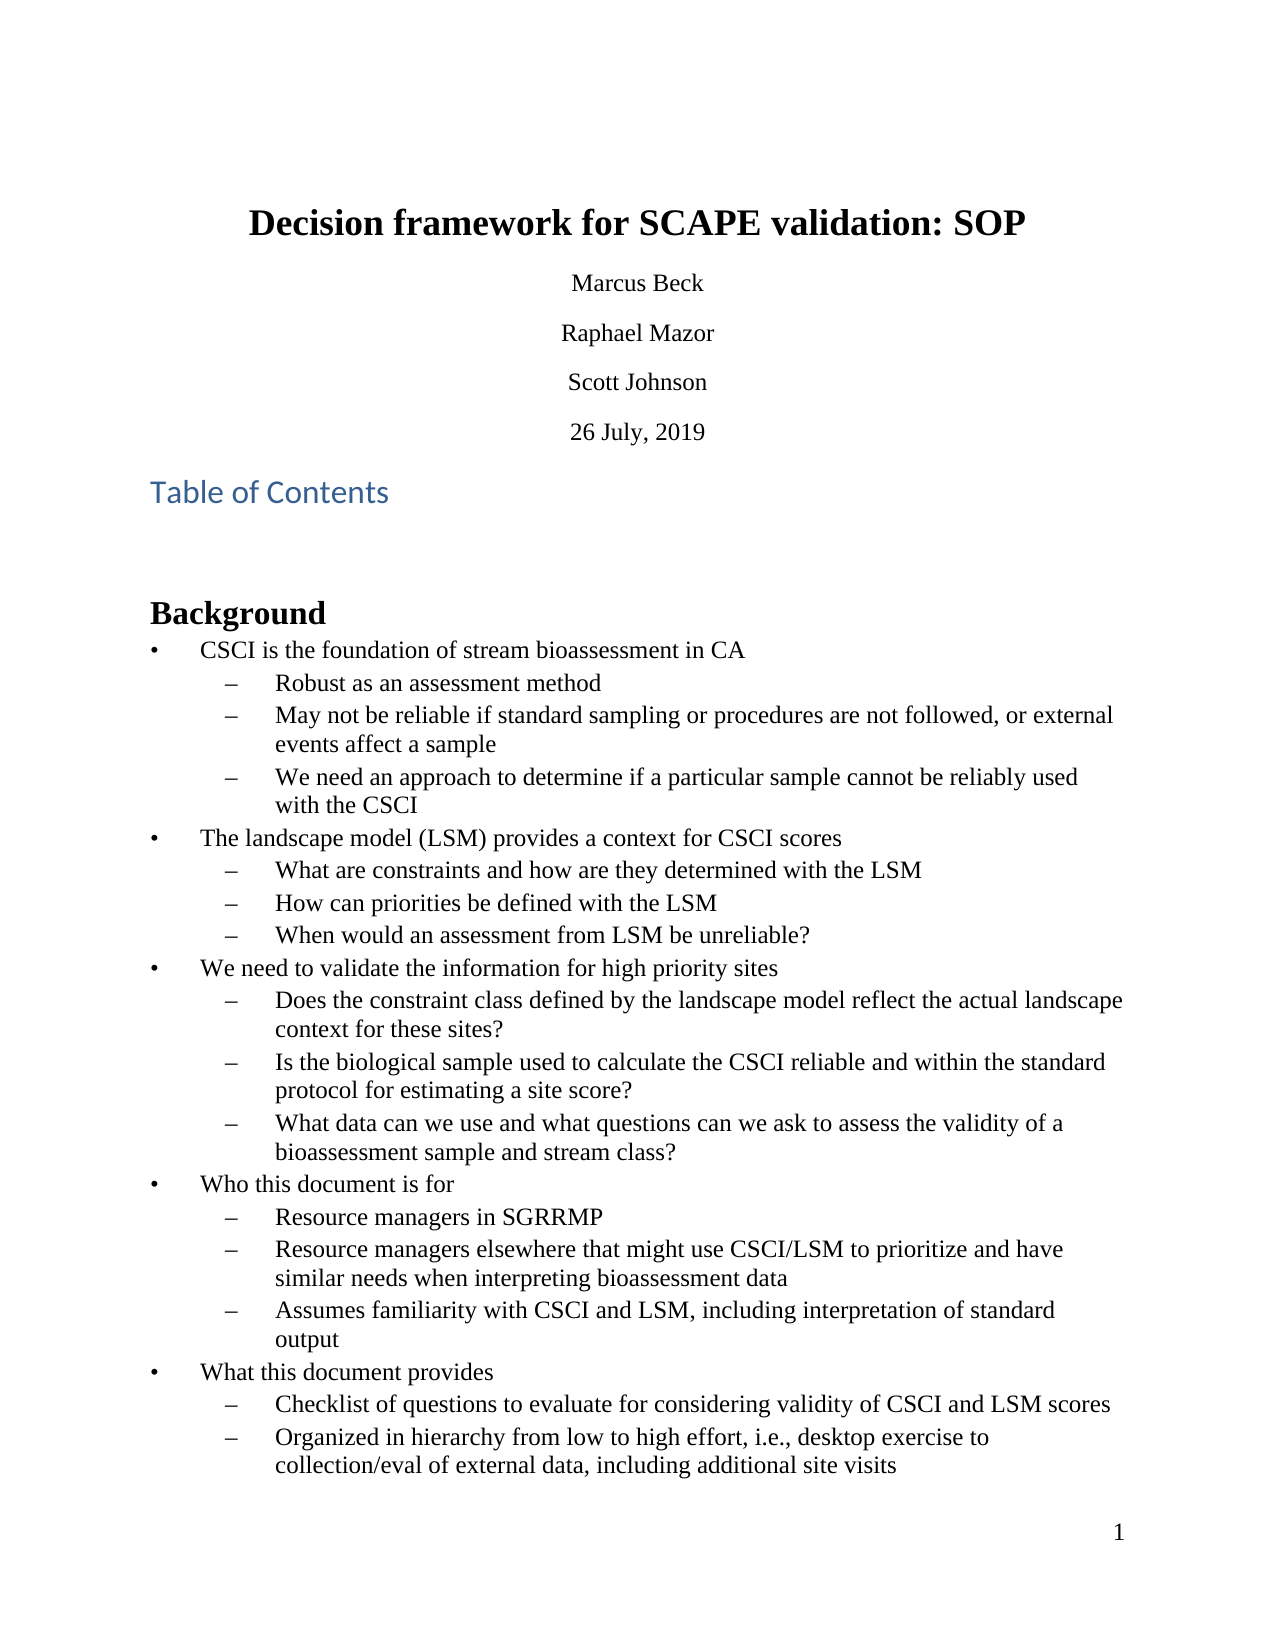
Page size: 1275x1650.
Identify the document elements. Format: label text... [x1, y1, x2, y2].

list Resource managers elsewhere that might use CSCI/LSM to prioritize and have similar needs when interpreting bioassessment data [225, 1234, 1125, 1292]
text Scott Johnson [150, 367, 1125, 396]
list Checklist of questions to evaluate for considering validity of CSCI and LSM scores [225, 1389, 1125, 1418]
list Resource managers in SGRRMP [225, 1202, 1125, 1230]
list How can priorities be defined with the LSM [225, 888, 1125, 917]
list Does the constraint class defined by the landscape model reflect the actual landscape context for these sites? [225, 985, 1125, 1043]
list Robust as an assessment method [225, 668, 1125, 697]
list We need an approach to determine if a particular sample cannot be reliably used with the CSCI [225, 762, 1125, 819]
list May not be reliable if standard sampling or procedures are not followed, or external events affect a sample [225, 700, 1125, 758]
subtitle Background [150, 593, 1125, 632]
list What this document provides [150, 1357, 1125, 1385]
list Who this document is for [150, 1169, 1125, 1198]
list Assumes familiarity with CSCI and LSM, including interpretation of standard output [225, 1295, 1125, 1353]
list The landscape model (LSM) provides a context for CSCI scores [150, 823, 1125, 852]
text Raphael Mazor [150, 318, 1125, 346]
text Marcus Beck [150, 268, 1125, 297]
list What are constraints and how are they determined with the LSM [225, 855, 1125, 884]
list What data can we use and what questions can we ask to assess the validity of a bioassessment sample and stream class? [225, 1108, 1125, 1165]
list Organized in hierarchy from low to high effort, i.e., desktop exercise to collection/eval of external data, including additional site visits [225, 1422, 1125, 1479]
list CSCI is the foundation of stream bioassessment in CA [150, 635, 1125, 664]
list When would an assessment from LSM be unreliable? [225, 920, 1125, 949]
title Decision framework for SCAPE validation: SOP [150, 200, 1125, 243]
list We need to validate the information for high priority sites [150, 953, 1125, 982]
list Is the biological sample used to calculate the CSCI reliable and within the standard protocol for estimating a site score? [225, 1047, 1125, 1104]
text 26 July, 2019 [150, 417, 1125, 446]
